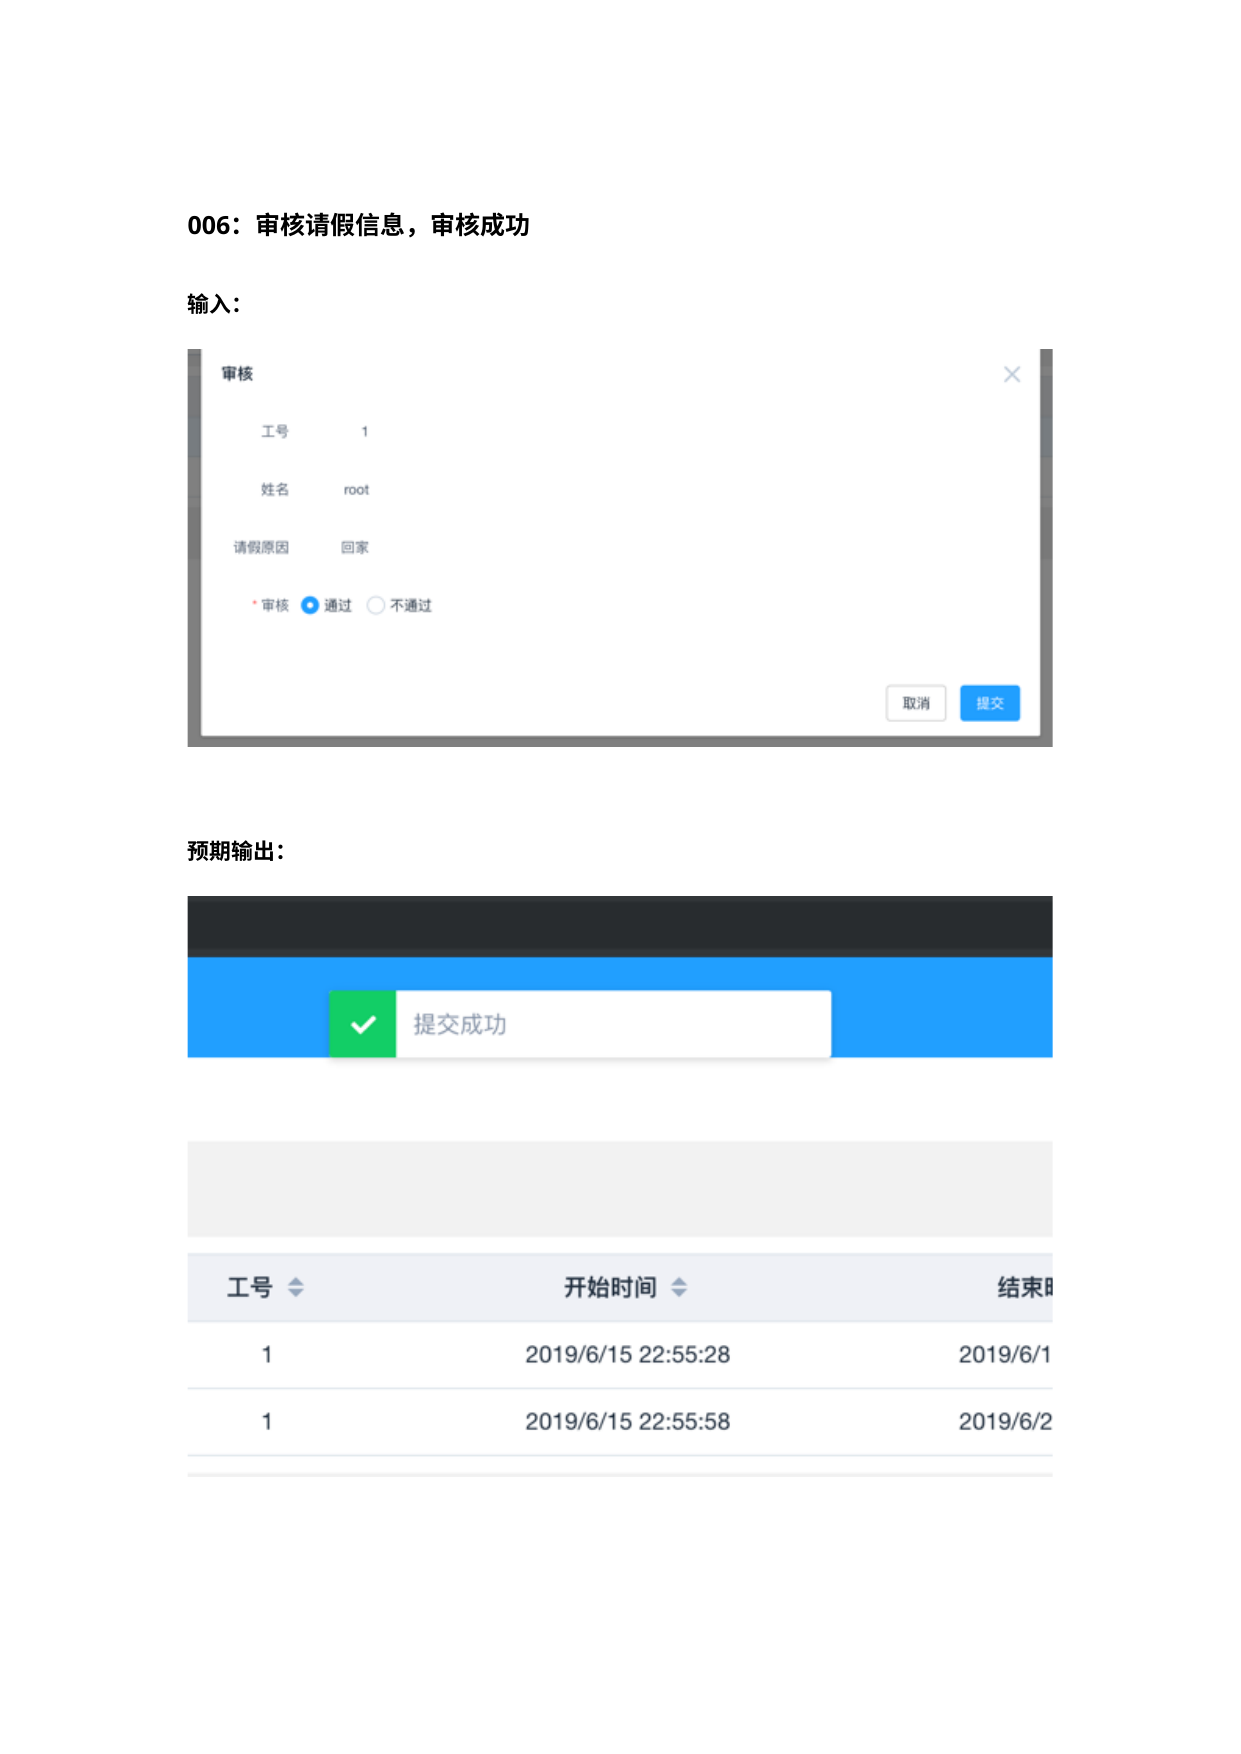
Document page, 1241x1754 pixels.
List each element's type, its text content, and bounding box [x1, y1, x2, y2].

subtitle 预期输出： [187, 833, 1053, 866]
picture [187, 896, 1053, 1477]
subtitle 006：审核请假信息，审核成功 [187, 191, 1053, 256]
subtitle 输入： [187, 286, 1053, 319]
picture [187, 349, 1053, 747]
